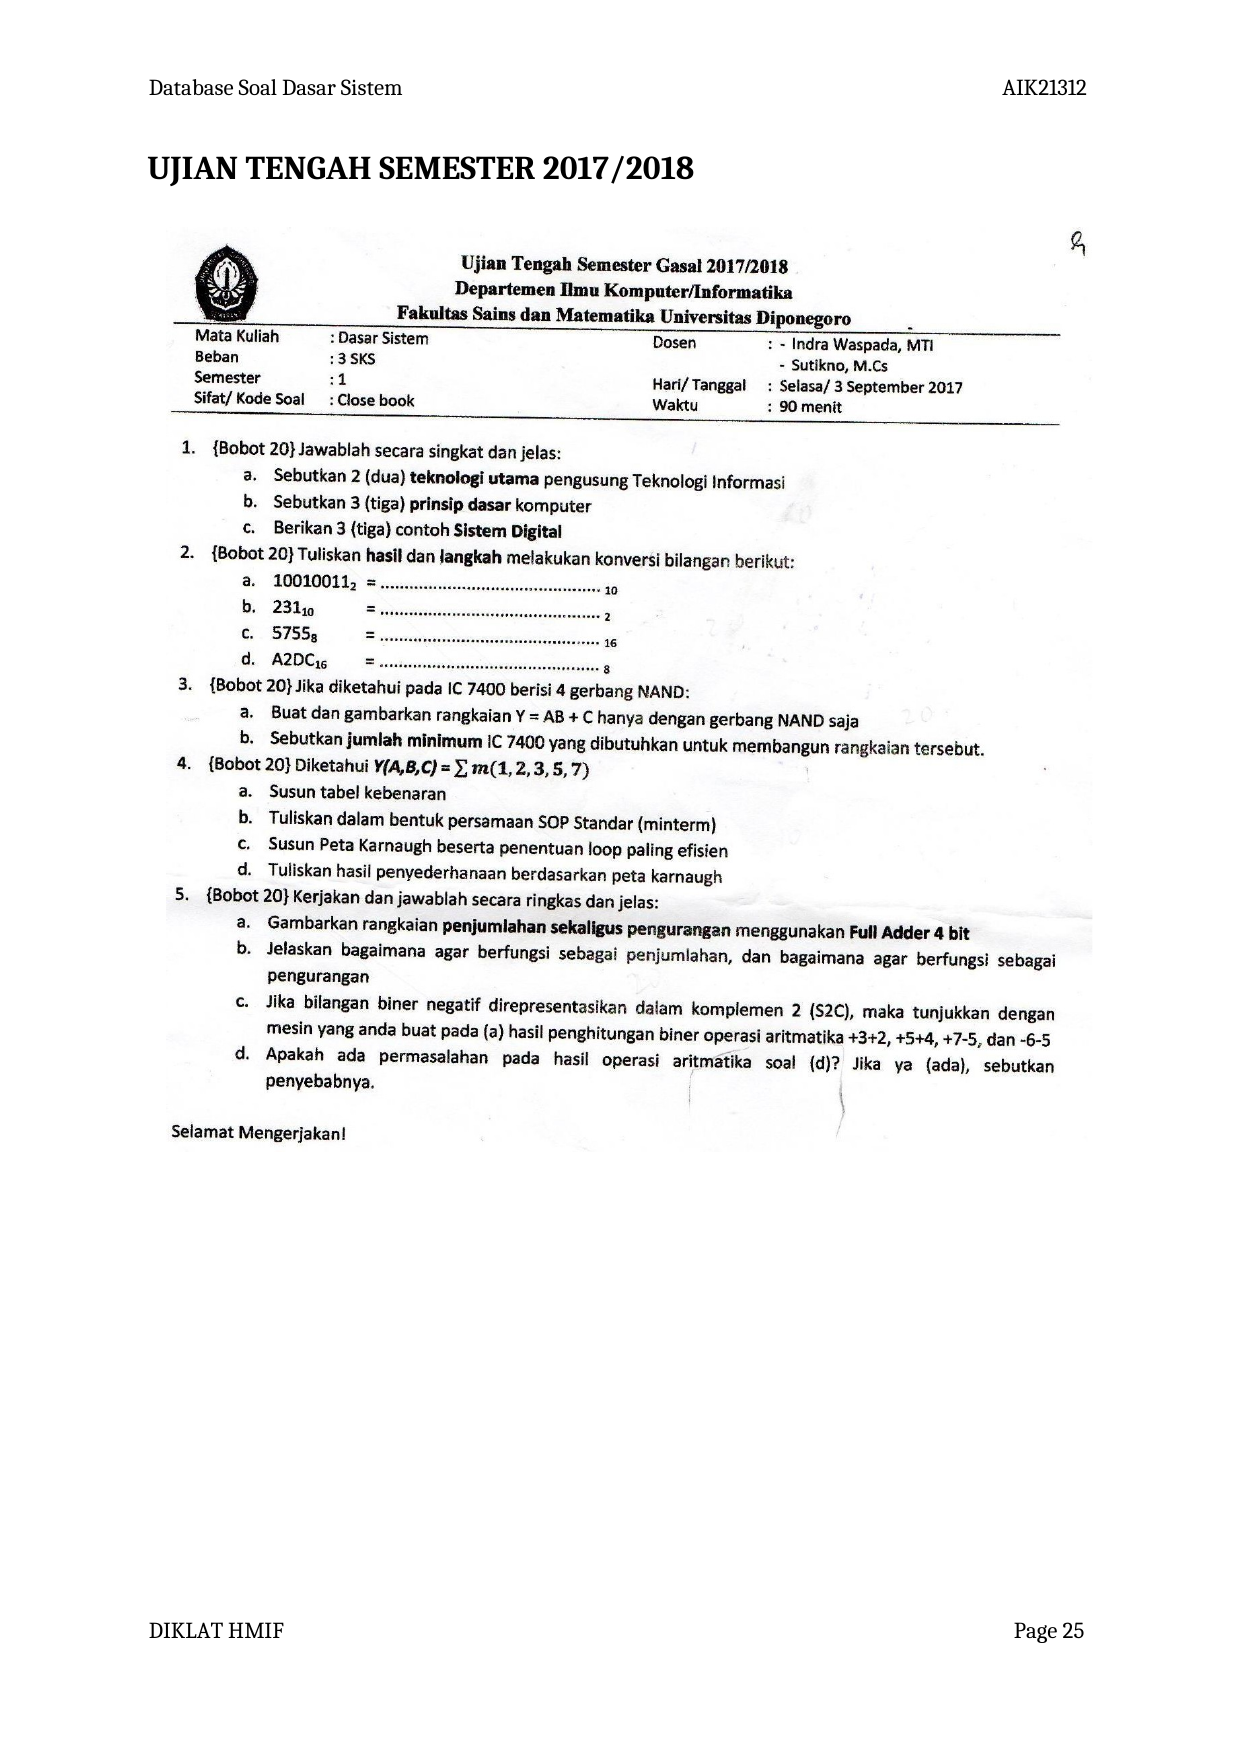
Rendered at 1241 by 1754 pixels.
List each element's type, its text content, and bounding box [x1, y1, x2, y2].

text UJIAN TENGAH SEMESTER 2017/2018 [147, 149, 1159, 187]
picture [166, 227, 1093, 1152]
